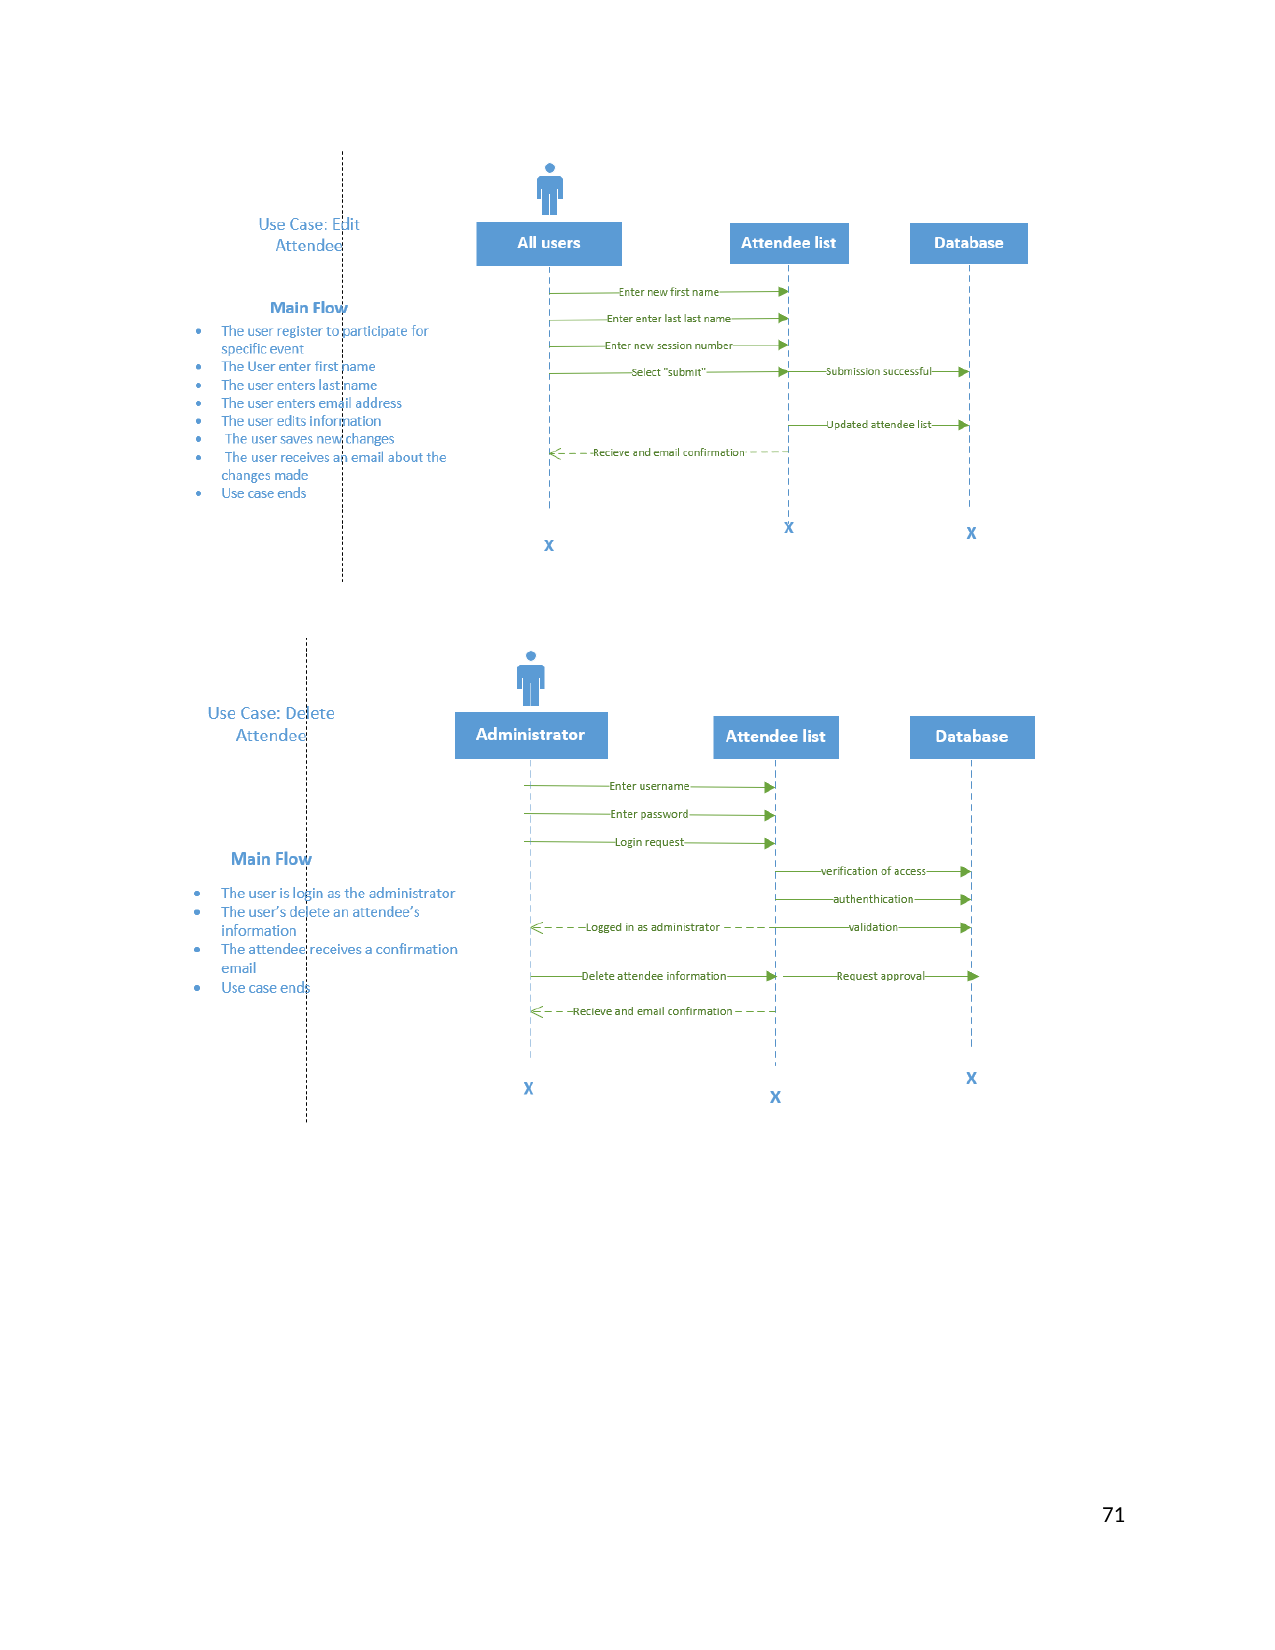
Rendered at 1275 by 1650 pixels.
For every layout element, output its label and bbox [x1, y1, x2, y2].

picture [150, 638, 1050, 1123]
picture [150, 150, 1050, 582]
